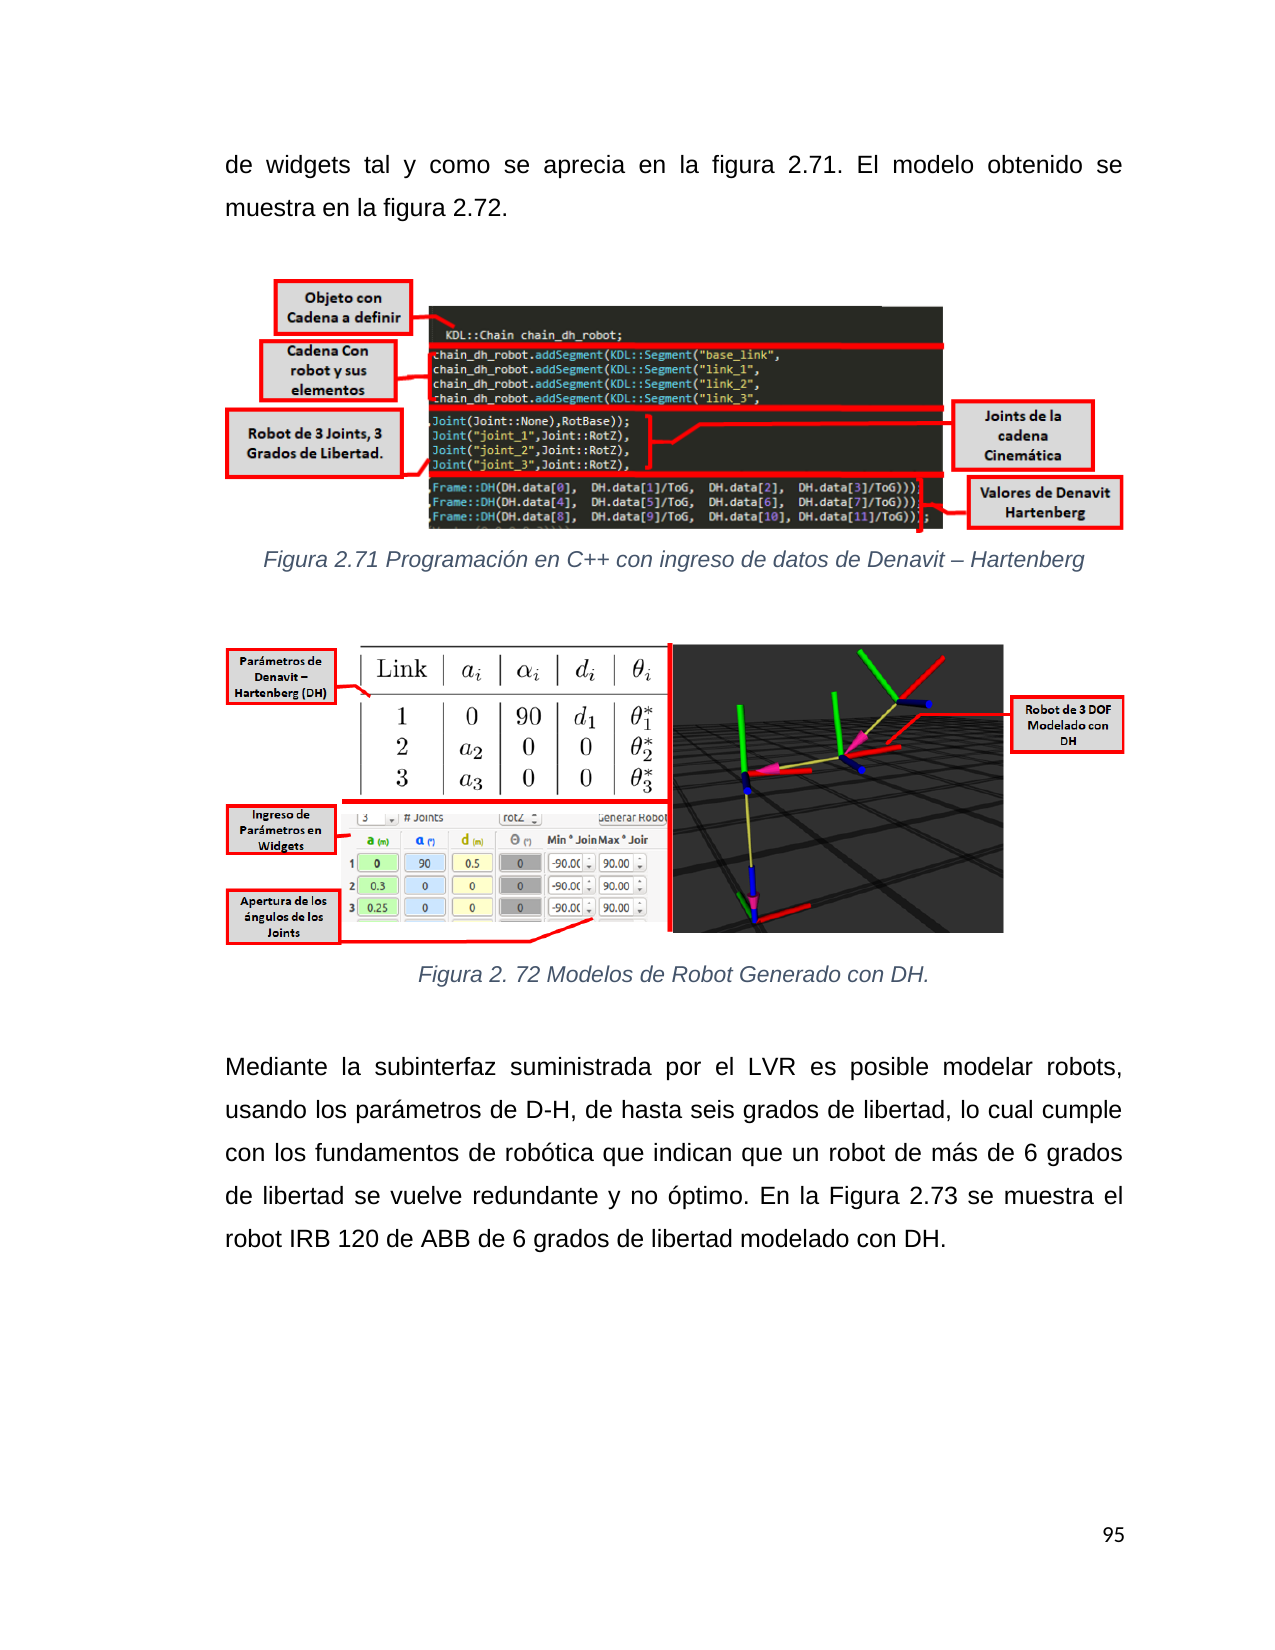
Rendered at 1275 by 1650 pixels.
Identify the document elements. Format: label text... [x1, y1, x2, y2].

text Figura 2. 72 Modelos de Robot Generado con DH. [225, 961, 1125, 988]
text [225, 150, 1125, 222]
text Mediante la subinterfaz suministrada por el LVR es posible modelar robots, usando los parámetros de D-H, de hasta seis grados de libertad, lo cual cumple con los fundamentos de robótica que indican que un robot de más de 6 grados de libertad se vuelve redundante y no óptimo. En la Figura 2.73 se muestra el robot IRB 120 de ABB de 6 grados de libertad modelado con DH. [225, 1052, 1125, 1253]
text Figura 2.71 Programación en C++ con ingreso de datos de Denavit – Hartenberg [225, 546, 1125, 573]
picture [225, 635, 1125, 948]
picture [225, 279, 1124, 533]
